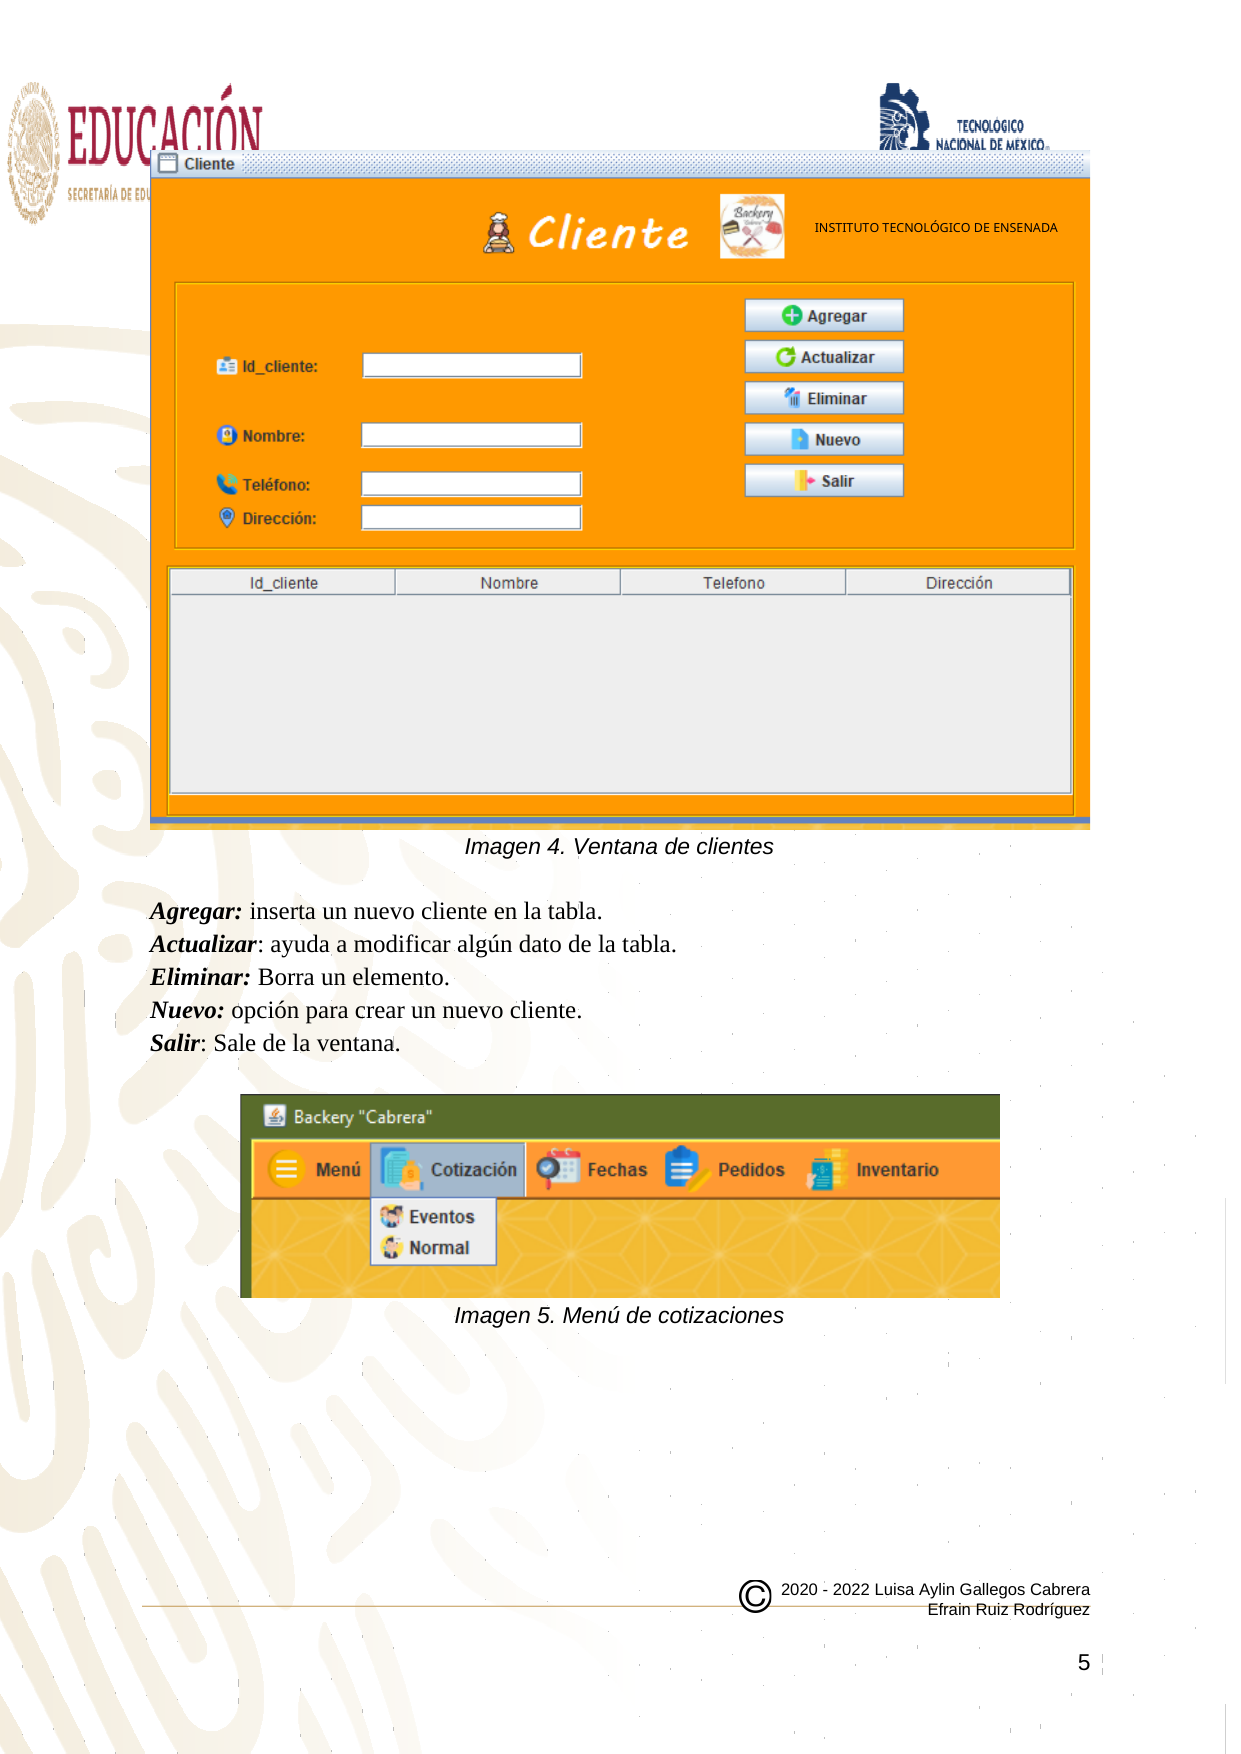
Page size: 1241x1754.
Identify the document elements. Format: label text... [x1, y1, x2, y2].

text Actualizar: ayuda a modificar algún dato de la tabla. [150, 929, 1090, 958]
text Imagen 5. Menú de cotizaciones [150, 1302, 1090, 1328]
text Imagen 4. Ventana de clientes [150, 833, 1090, 859]
text Nuevo: opción para crear un nuevo cliente. [150, 995, 1090, 1024]
text Salir: Sale de la ventana. [150, 1028, 1090, 1057]
text Agregar: inserta un nuevo cliente en la tabla. [150, 896, 1090, 925]
text Eliminar: Borra un elemento. [150, 962, 1090, 991]
picture [0, 20, 1226, 1754]
